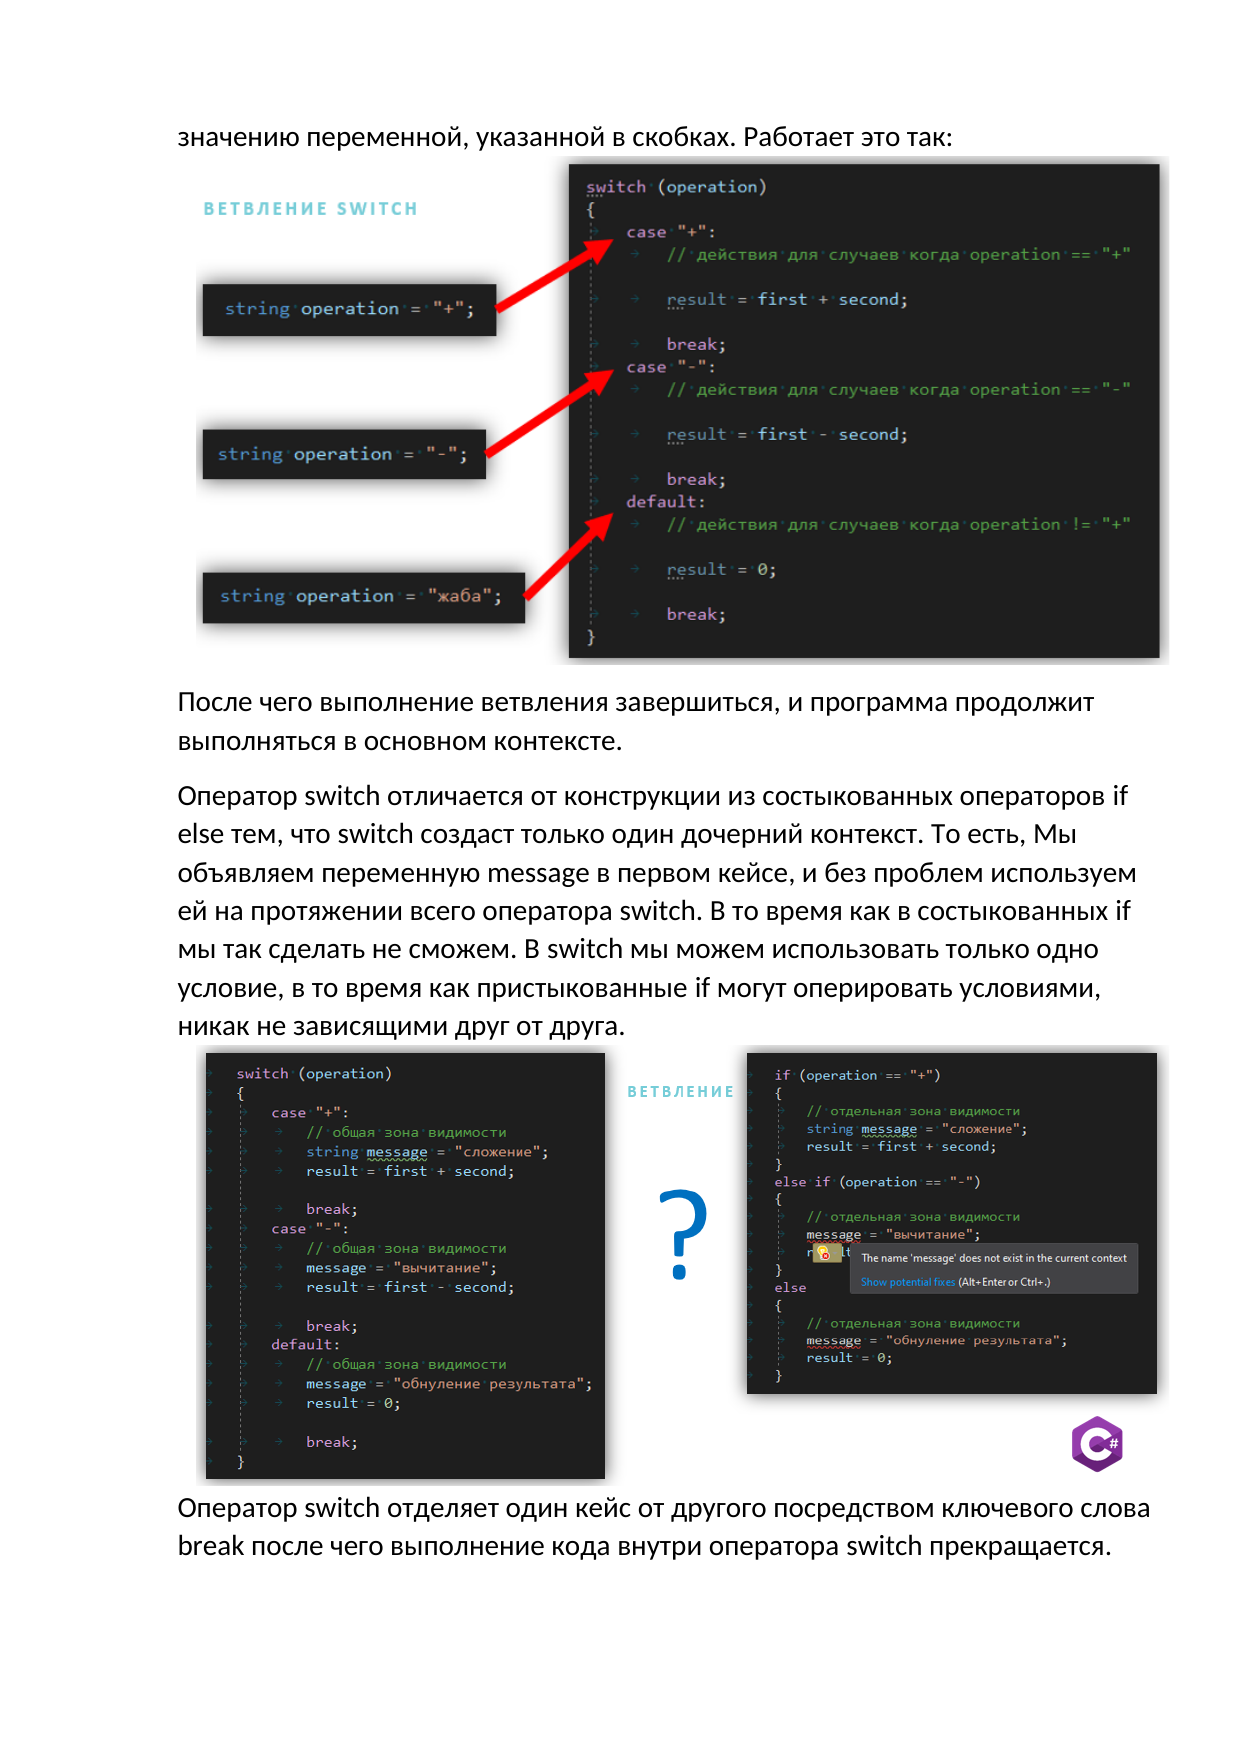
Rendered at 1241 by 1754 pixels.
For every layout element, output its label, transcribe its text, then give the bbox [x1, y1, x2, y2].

text После чего выполнение ветвления завершиться, и программа продолжит выполняться в основном контексте. [177, 683, 1152, 757]
text Оператор switch отличается от конструкции из состыкованных операторов if else тем, что switch создаст только один дочерний контекст. То есть, Мы объявляем переменную message в первом кейсе, и без проблем используем ей на протяжении всего оператора switch. В то время как в состыкованных if мы так сделать не сможем. В switch мы можем использовать только одно условие, в то время как пристыкованные if могут оперировать условиями, никак не зависящими друг от друга.Оператор switch отделяет один кейс от другого посредством ключевого слова break после чего выполнение кода внутри оператора switch прекращается. [177, 777, 1152, 1563]
text switch – ветвление в зависимости от значения переменной. Внутри себя он имеет множество кейсов, каждый из которых привязан к тому или иному значению переменной, указанной в скобках. Работает это так: [177, 118, 1152, 664]
